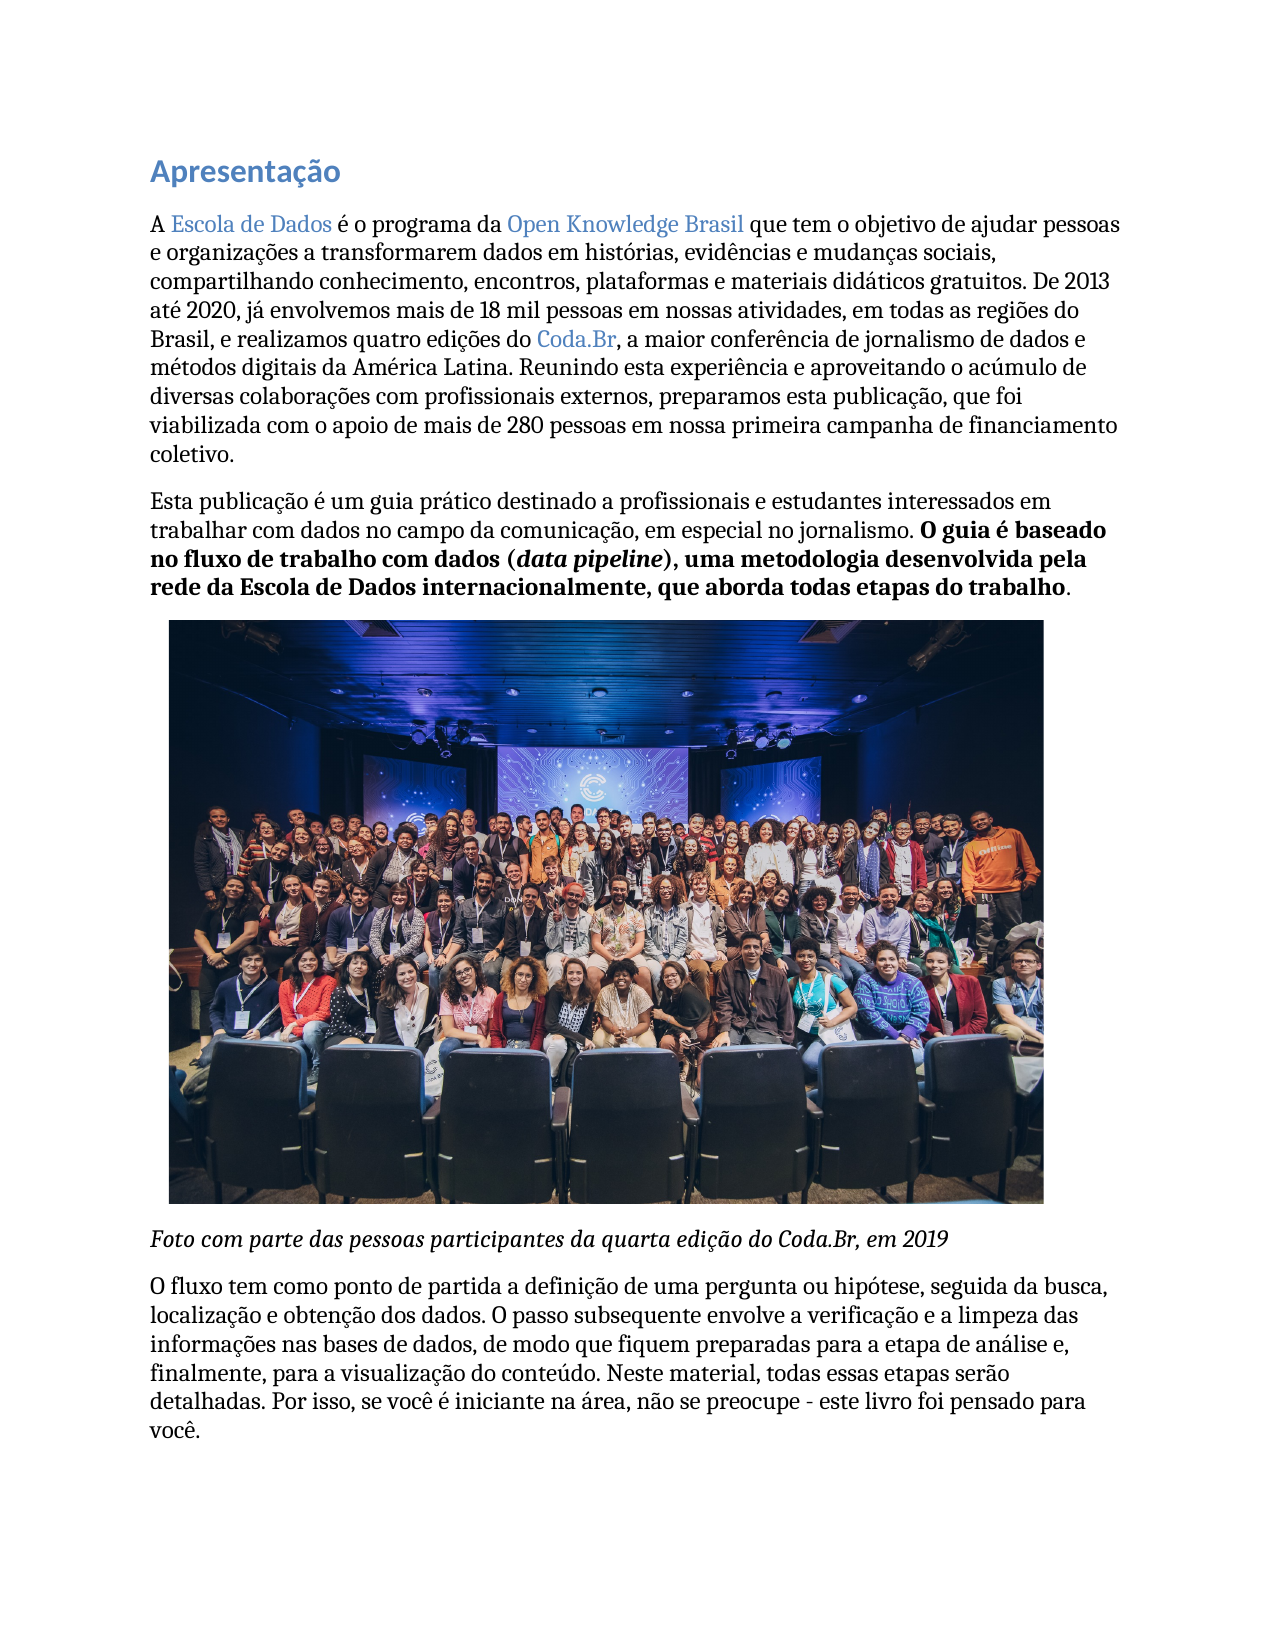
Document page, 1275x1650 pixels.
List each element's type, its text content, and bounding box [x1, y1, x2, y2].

picture [168, 620, 1044, 1204]
text O fluxo tem como ponto de partida a definição de uma pergunta ou hipótese, seguida da busca, localização e obtenção dos dados. O passo subsequente envolve a verificação e a limpeza das informações nas bases de dados, de modo que fiquem preparadas para a etapa de análise e, finalmente, para a visualização do conteúdo. Neste material, todas essas etapas serão detalhadas. Por isso, se você é iniciante na área, não se preocupe - este livro foi pensado para você. [150, 1272, 1125, 1445]
text Foto com parte das pessoas participantes da quarta edição do Coda.Br, em 2019 [150, 1225, 1125, 1253]
subtitle Apresentação [150, 150, 1125, 191]
text A Escola de Dados é o programa da Open Knowledge Brasil que tem o objetivo de ajudar pessoas e organizações a transformarem dados em histórias, evidências e mudanças sociais, compartilhando conhecimento, encontros, plataformas e materiais didáticos gratuitos. De 2013 até 2020, já envolvemos mais de 18 mil pessoas em nossas atividades, em todas as regiões do Brasil, e realizamos quatro edições do Coda.Br, a maior conferência de jornalismo de dados e métodos digitais da América Latina. Reunindo esta experiência e aproveitando o acúmulo de diversas colaborações com profissionais externos, preparamos esta publicação, que foi viabilizada com o apoio de mais de 280 pessoas em nossa primeira campanha de financiamento coletivo. [150, 209, 1125, 468]
text Esta publicação é um guia prático destinado a profissionais e estudantes interessados em trabalhar com dados no campo da comunicação, em especial no jornalismo. O guia é baseado no fluxo de trabalho com dados (data pipeline), uma metodologia desenvolvida pela rede da Escola de Dados internacionalmente, que aborda todas etapas do trabalho. [150, 487, 1125, 602]
